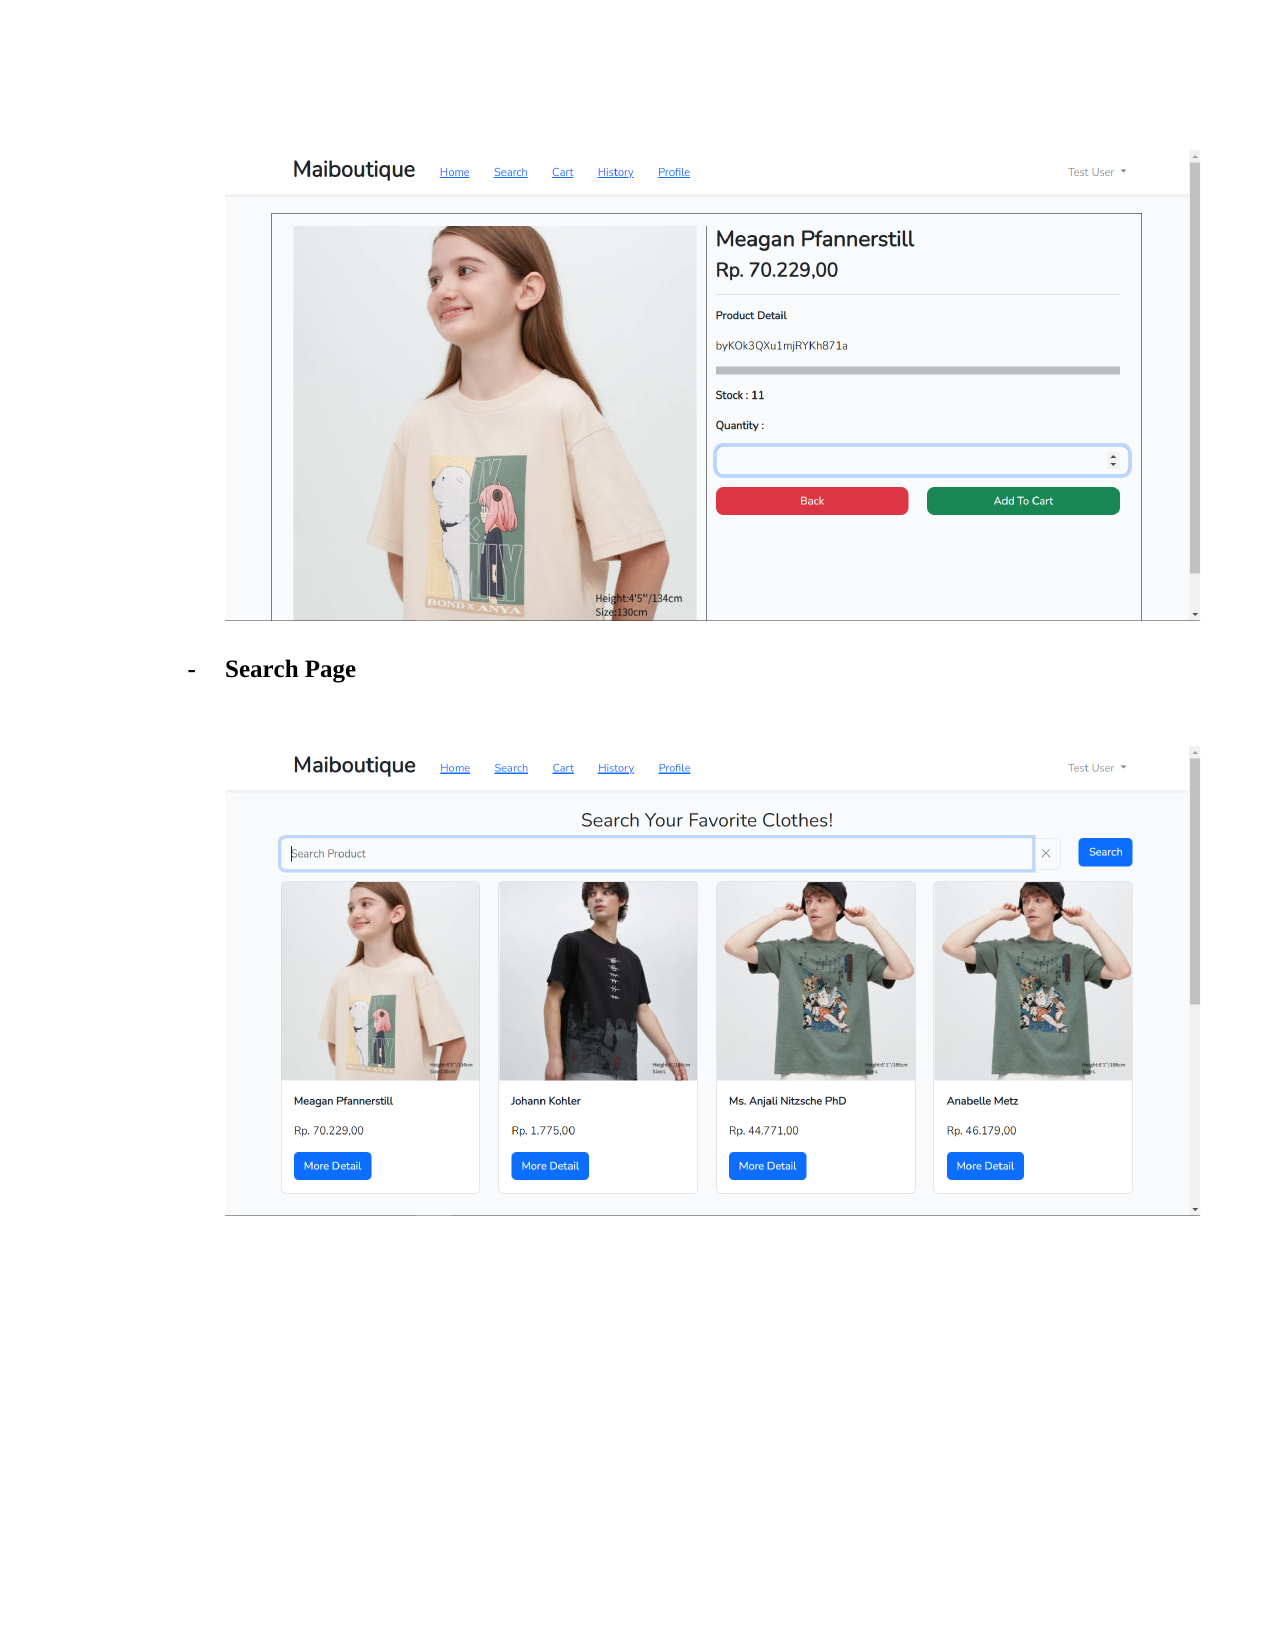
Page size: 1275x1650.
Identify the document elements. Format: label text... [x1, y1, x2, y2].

picture [225, 746, 1200, 1216]
picture [225, 150, 1200, 621]
list Search Page [187, 654, 1125, 682]
